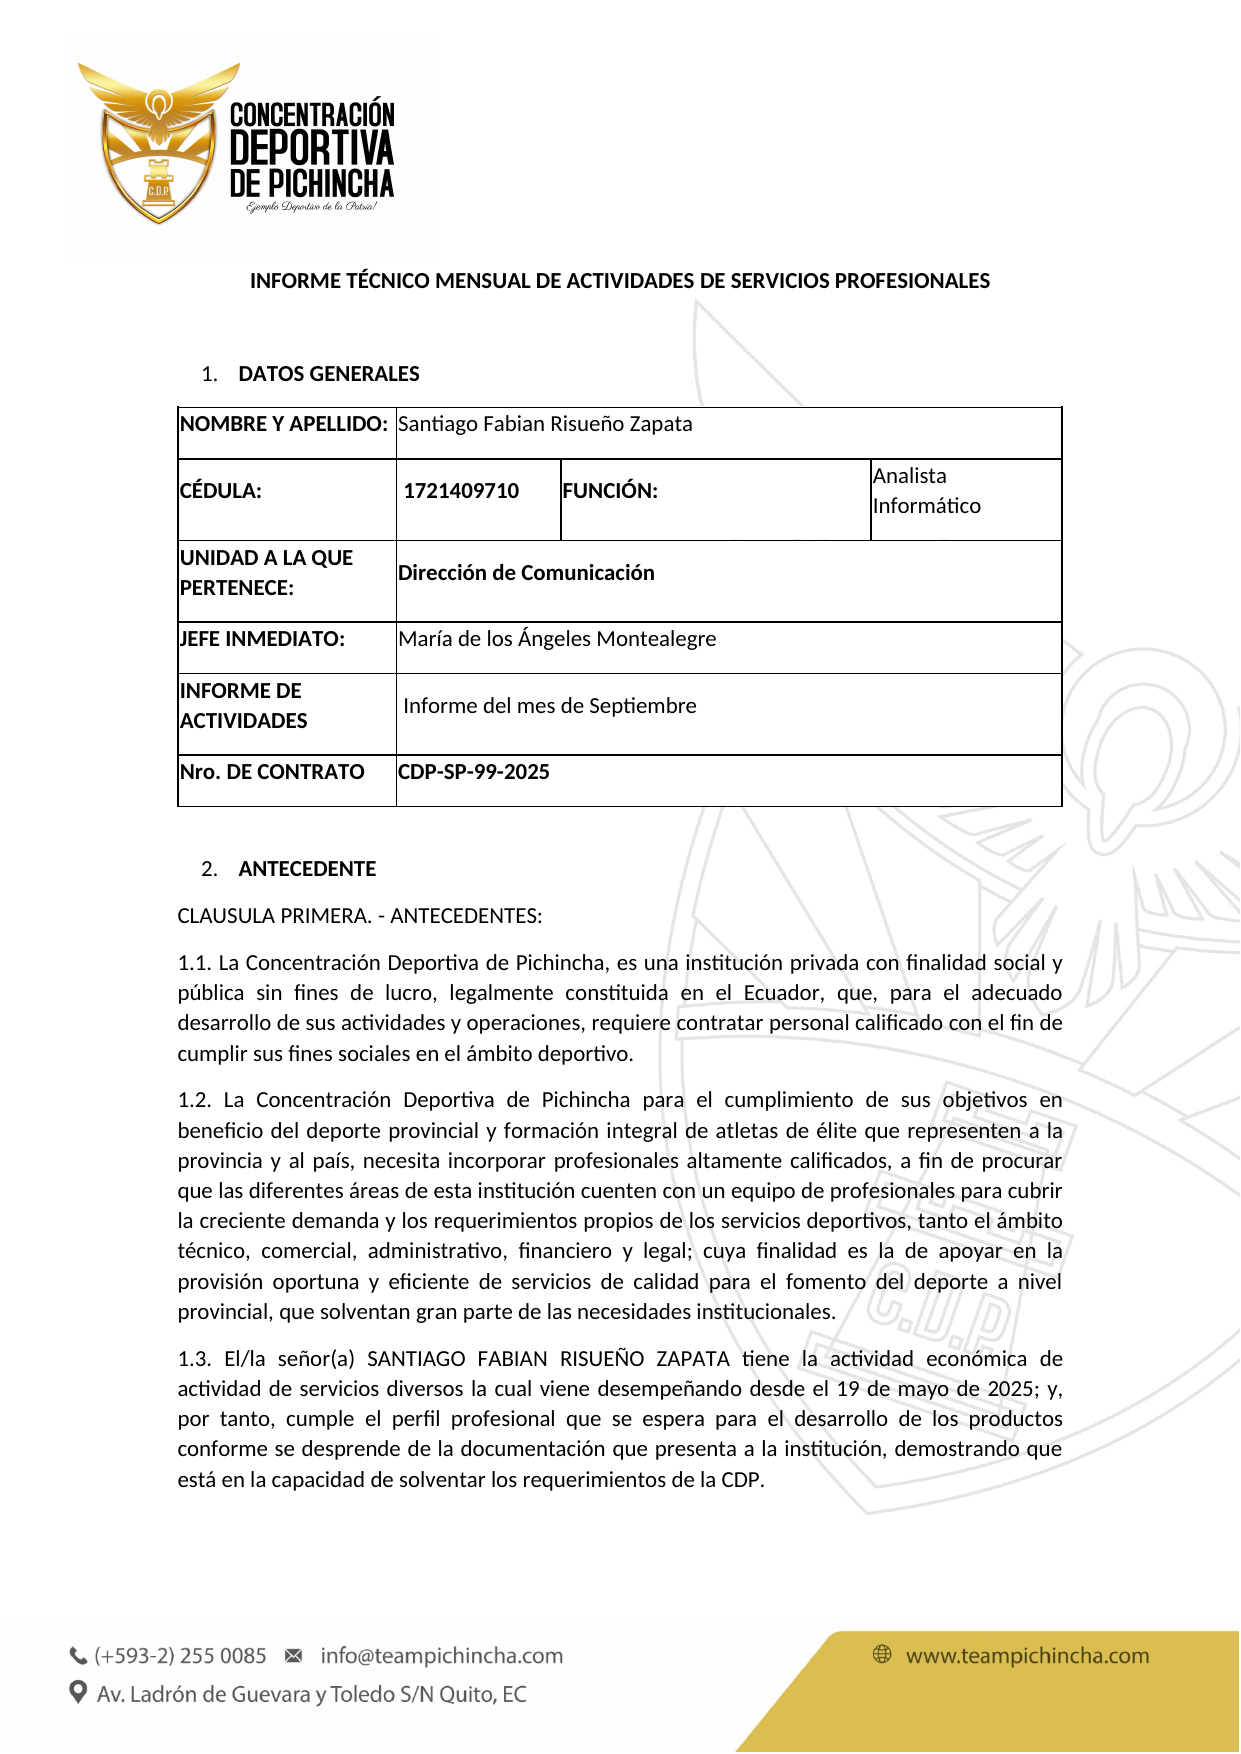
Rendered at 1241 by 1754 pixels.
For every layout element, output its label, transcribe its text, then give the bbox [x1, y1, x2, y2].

text 1.1. La Concentración Deportiva de Pichincha, es una institución privada con finalidad social y pública sin fines de lucro, legalmente constituida en el Ecuador, que, para el adecuado desarrollo de sus actividades y operaciones, requiere contratar personal calificado con el fin de cumplir sus fines sociales en el ámbito deportivo. [177, 948, 1063, 1067]
table_cell UNIDAD A LA QUE PERTENECE: [179, 541, 396, 621]
table_cell FUNCIÓN: [562, 460, 870, 539]
table_cell INFORME DE ACTIVIDADES [179, 674, 396, 754]
text 1.3. El/la señor(a) SANTIAGO FABIAN RISUEÑO ZAPATA tiene la actividad económica de actividad de servicios diversos la cual viene desempeñando desde el 19 de mayo de 2025; y, por tanto, cumple el perfil profesional que se espera para el desarrollo de los productos conforme se desprende de la documentación que presenta a la institución, demostrando que está en la capacidad de solventar los requerimientos de la CDP. [177, 1344, 1063, 1493]
table_cell CÉDULA: [179, 460, 396, 539]
table_cell Analista Informático [872, 460, 1061, 539]
picture [0, 267, 1241, 1576]
picture [0, 1620, 1239, 1752]
table_cell CDP-SP-99-2025 [397, 756, 1061, 806]
table_cell 1721409710 [397, 460, 560, 539]
table_cell Nro. DE CONTRATO [179, 756, 396, 806]
text CLAUSULA PRIMERA. - ANTECEDENTES: [177, 901, 1063, 929]
table_header Santiago Fabian Risueño Zapata [397, 408, 1061, 458]
table_cell María de los Ángeles Montealegre [397, 623, 1061, 673]
table_header NOMBRE Y APELLIDO: [179, 408, 396, 458]
text 1.2. La Concentración Deportiva de Pichincha para el cumplimiento de sus objetivos en beneficio del deporte provincial y formación integral de atletas de élite que representen a la provincia y al país, necesita incorporar profesionales altamente calificados, a fin de procurar que las diferentes áreas de esta institución cuenten con un equipo de profesionales para cubrir la creciente demanda y los requerimientos propios de los servicios deportivos, tanto el ámbito técnico, comercial, administrativo, financiero y legal; cuya finalidad es la de apoyar en la provisión oportuna y eficiente de servicios de calidad para el fomento del deporte a nivel provincial, que solventan gran parte de las necesidades institucionales. [177, 1086, 1063, 1325]
list ANTECEDENTE [201, 854, 1063, 882]
table_cell JEFE INMEDIATO: [179, 623, 396, 673]
table_cell Dirección de Comunicación [397, 541, 1061, 621]
text INFORME TÉCNICO MENSUAL DE ACTIVIDADES DE SERVICIOS PROFESIONALES [177, 266, 1063, 294]
list DATOS GENERALES [201, 359, 1063, 388]
table_cell Informe del mes de Septiembre [397, 674, 1061, 754]
picture [64, 31, 438, 258]
